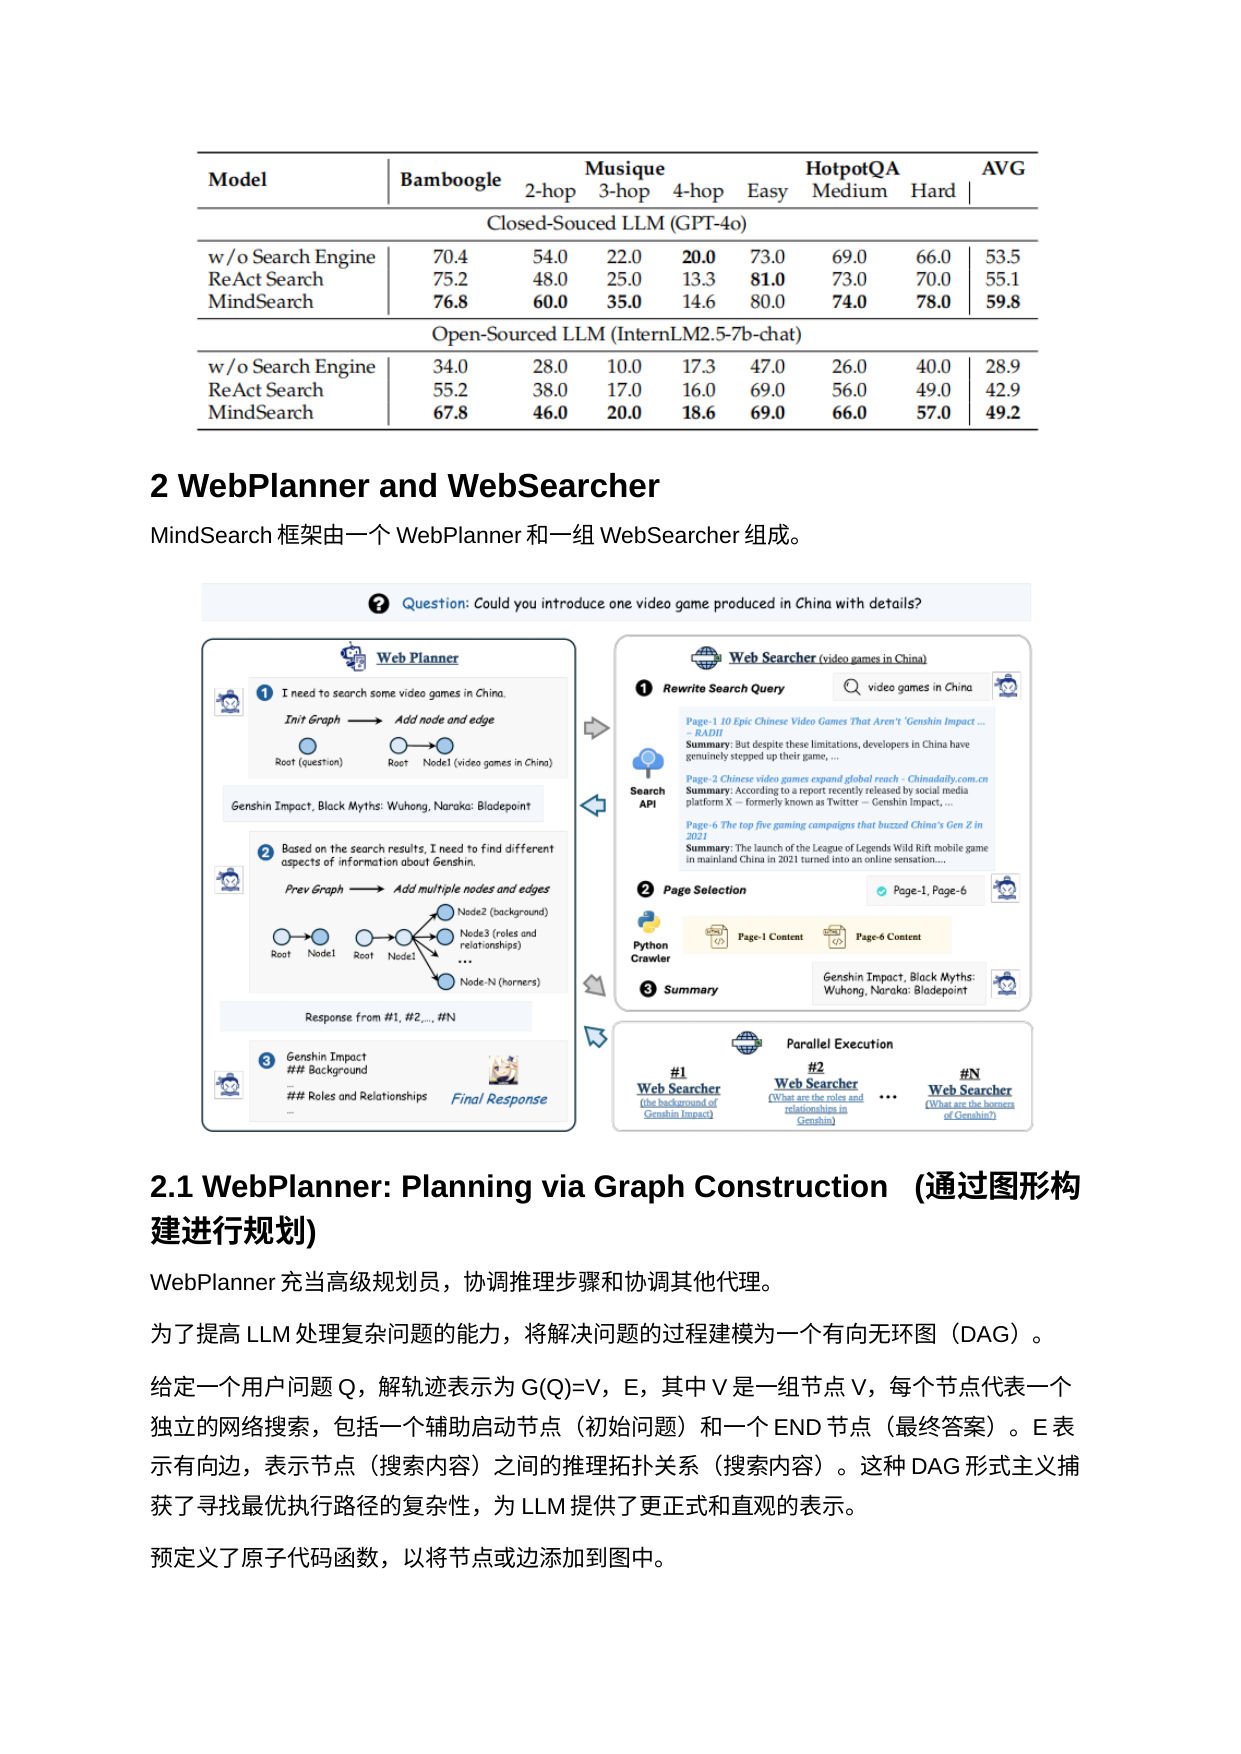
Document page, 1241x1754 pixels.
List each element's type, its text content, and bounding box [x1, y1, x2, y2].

text 预定义了原子代码函数，以将节点或边添加到图中。 [150, 1540, 1090, 1573]
text MindSearch框架由一个WebPlanner和一组WebSearcher组成。 [150, 517, 1090, 551]
picture [188, 569, 1052, 1144]
text 给定一个用户问题Q，解轨迹表示为G(Q)=V，E，其中V是一组节点V，每个节点代表一个独立的网络搜索，包括一个辅助启动节点（初始问题）和一个END节点（最终答案）。E表示有向边，表示节点（搜索内容）之间的推理拓扑关系（搜索内容）。这种DAG形式主义捕获了寻找最优执行路径的复杂性，为LLM提供了更正式和直观的表示。 [150, 1369, 1090, 1521]
text 为了提高LLM处理复杂问题的能力，将解决问题的过程建模为一个有向无环图（DAG）。 [150, 1316, 1090, 1349]
picture [188, 150, 1052, 449]
text WebPlanner充当高级规划员，协调推理步骤和协调其他代理。 [150, 1264, 1090, 1297]
